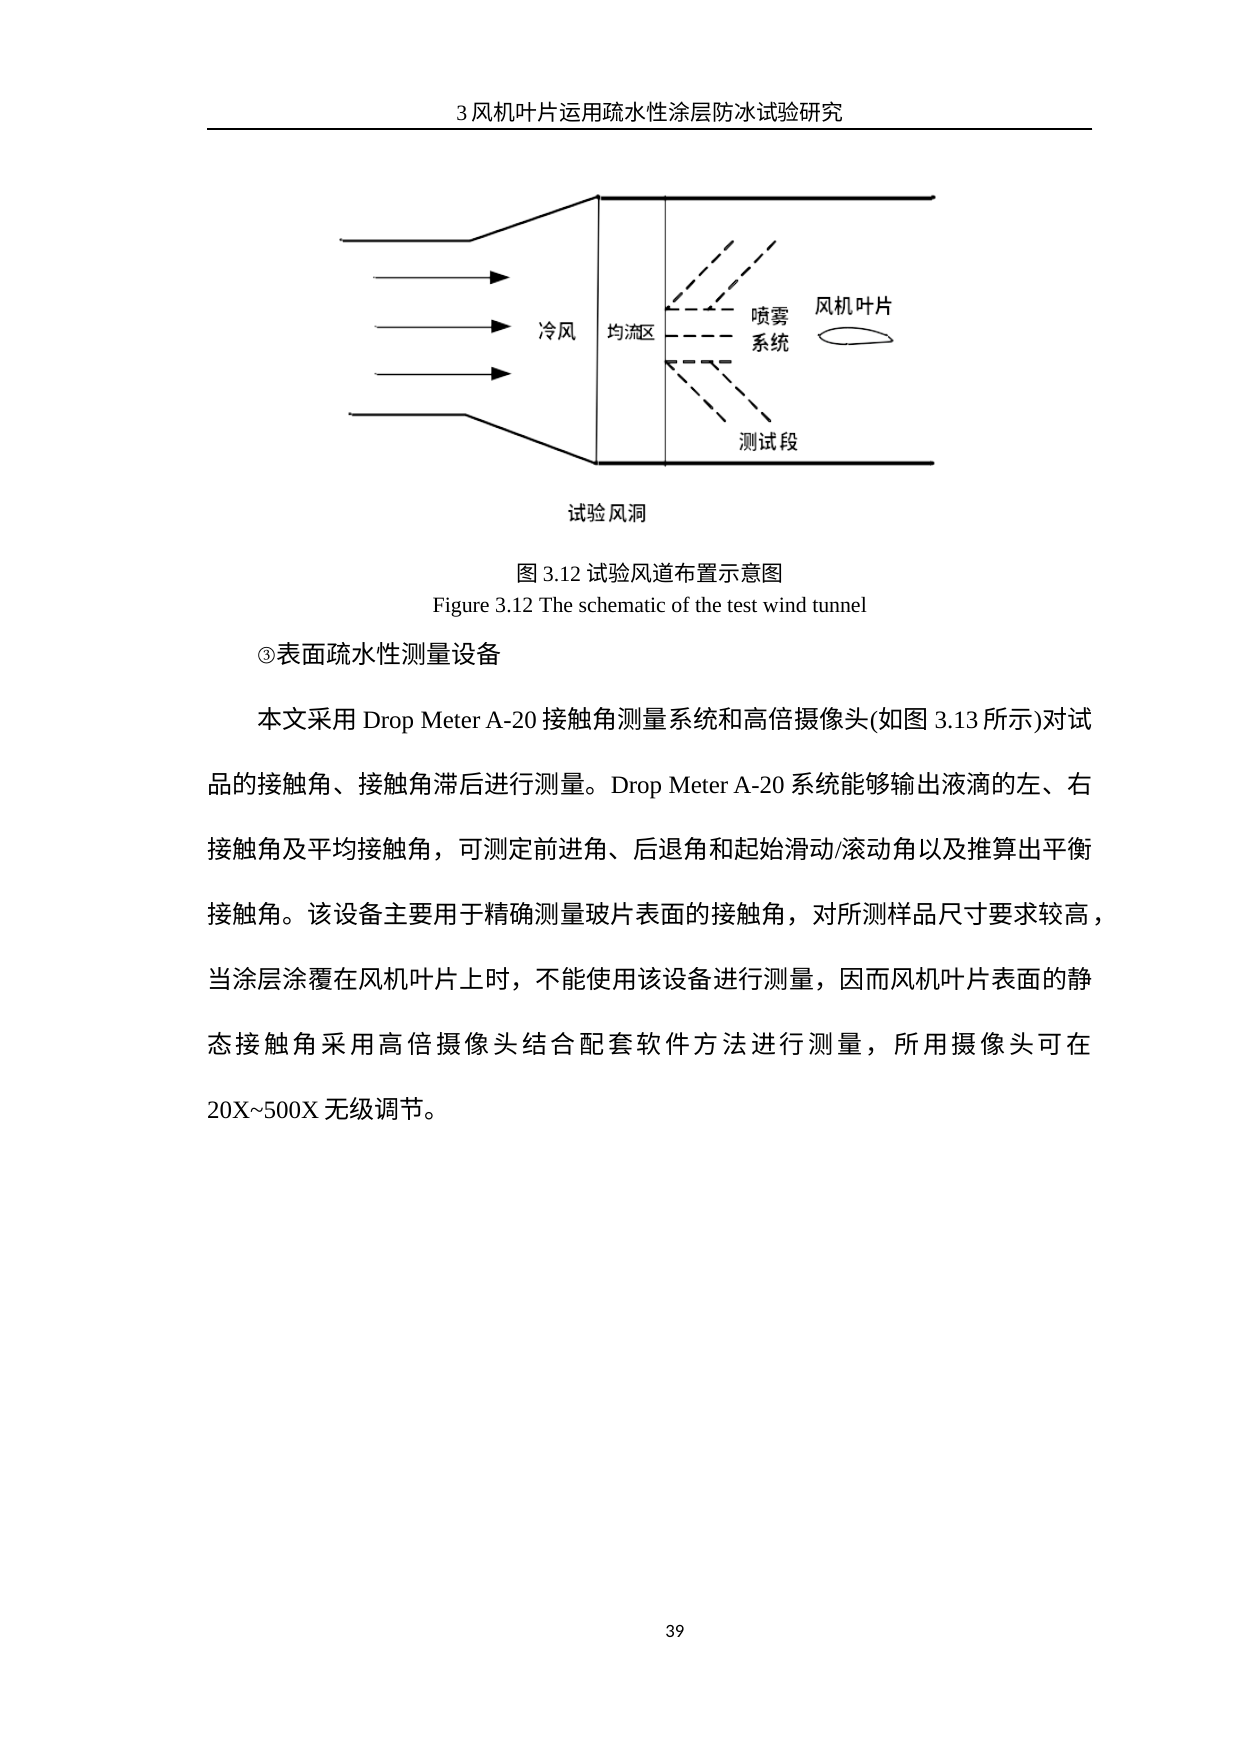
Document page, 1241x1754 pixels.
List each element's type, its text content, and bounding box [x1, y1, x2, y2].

text ③表面疏水性测量设备 [207, 620, 1092, 685]
